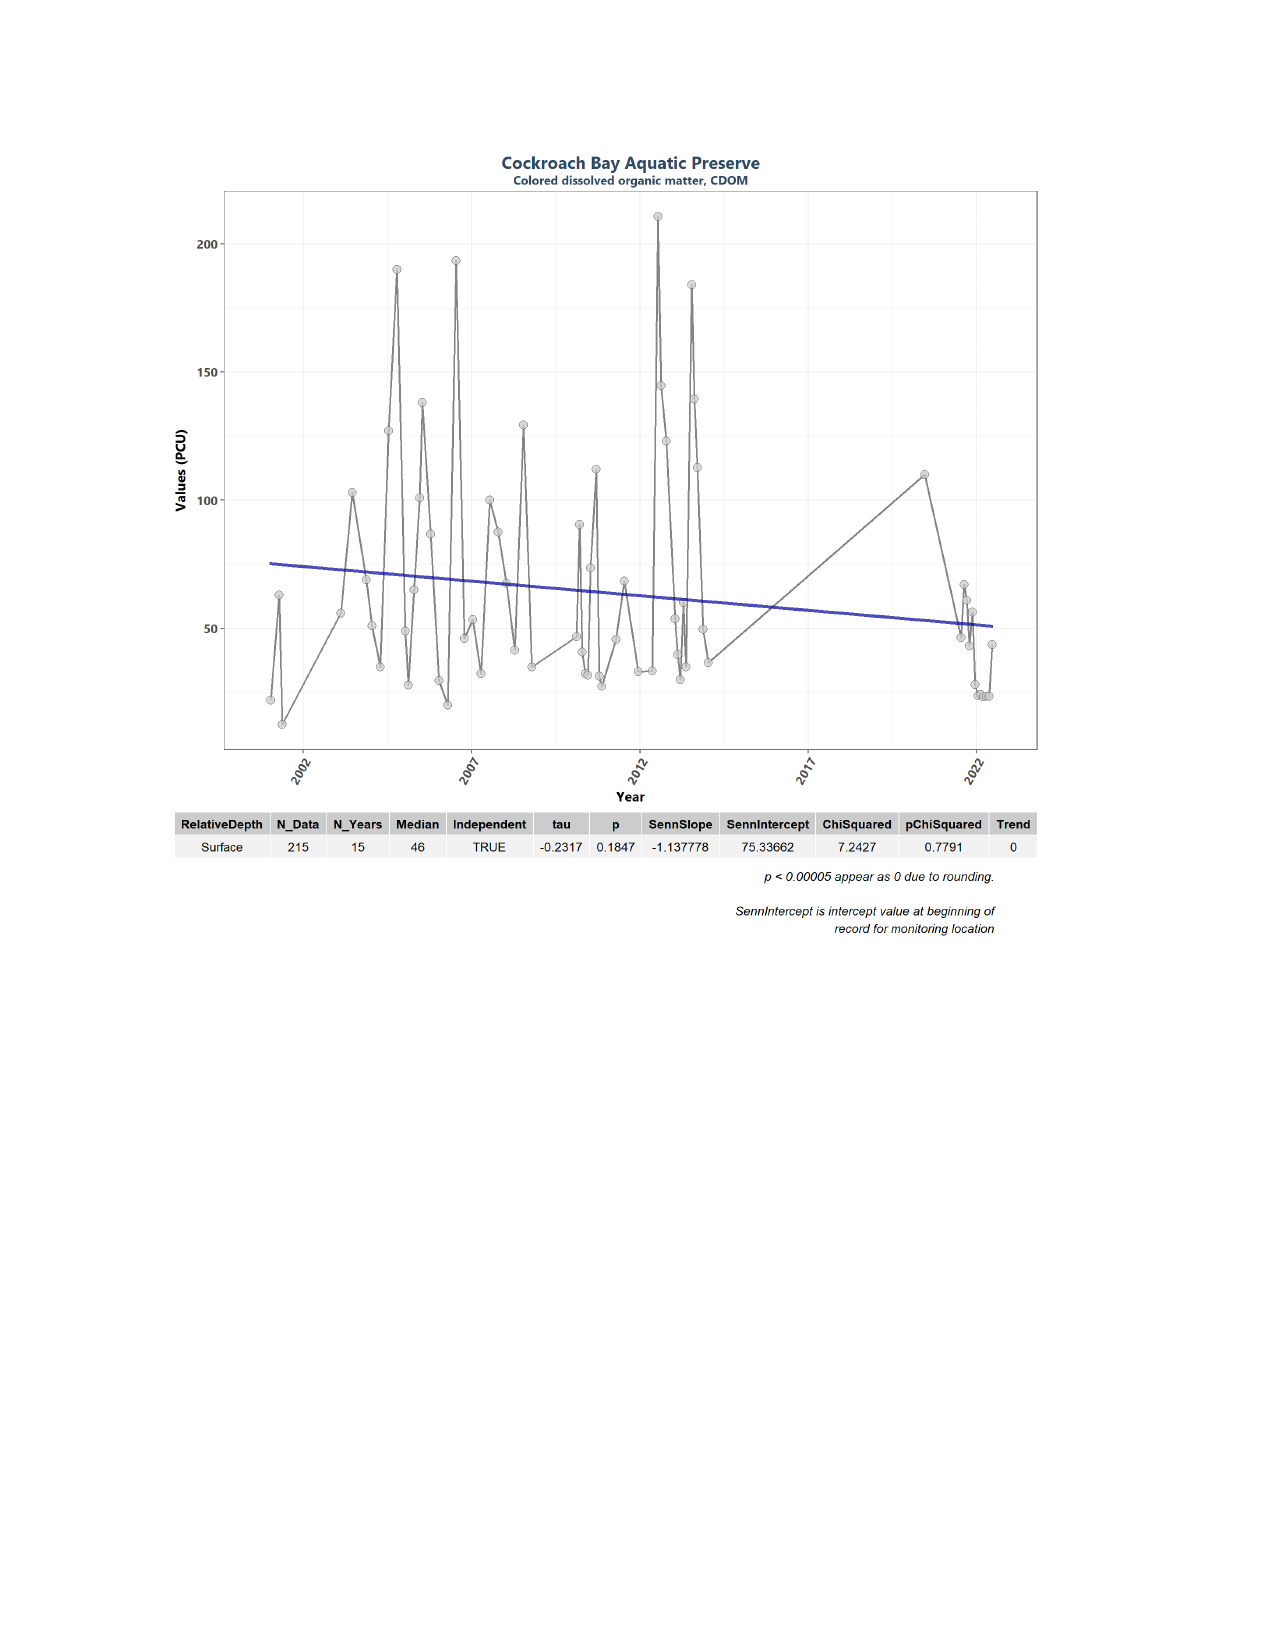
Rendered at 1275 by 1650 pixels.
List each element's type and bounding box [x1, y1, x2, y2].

picture [168, 150, 1044, 938]
